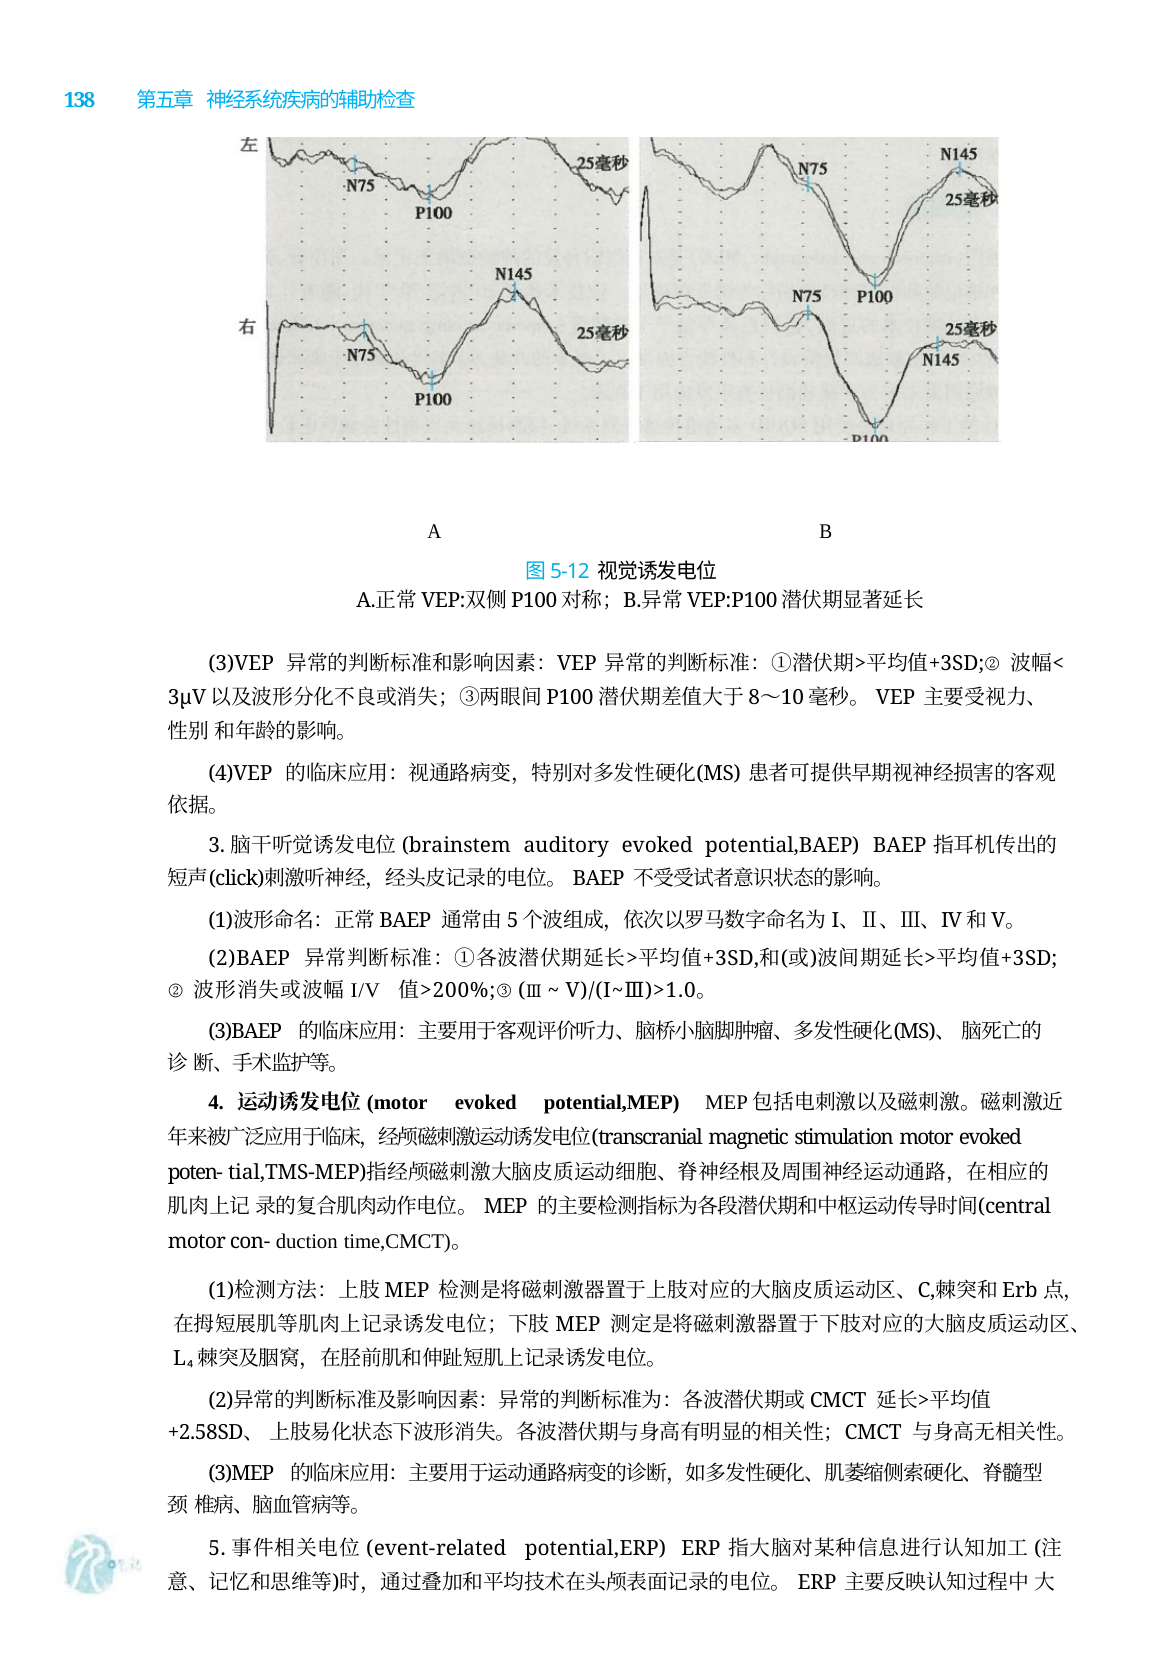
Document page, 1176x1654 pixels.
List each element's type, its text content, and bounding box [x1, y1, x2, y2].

text (1)检测方法：上肢MEP 检测是将磁刺激器置于上肢对应的大脑皮质运动区、C,棘突和Erb 点， 在拇短展肌等肌肉上记录诱发电位；下肢 MEP 测定是将磁刺激器置于下肢对应的大脑皮质运动区、 L₄棘突及胭窝，在胫前肌和伸趾短肌上记录诱发电位。 [168, 1273, 1076, 1371]
text 4. 运动诱发电位 (motor evoked potential,MEP) MEP 包括电刺激以及磁刺激。磁刺激近 年来被广泛应用于临床，经颅磁刺激运动诱发电位(transcranial magnetic stimulation motor evoked poten- tial,TMS-MEP)指经颅磁刺激大脑皮质运动细胞、脊神经根及周围神经运动通路，在相应的肌肉上记 录的复合肌肉动作电位。 MEP 的主要检测指标为各段潜伏期和中枢运动传导时间(central motor con- duction time,CMCT)。 [168, 1086, 1067, 1255]
text (1)波形命名：正常BAEP 通常由5个波组成，依次以罗马数字命名为 I、Ⅱ、Ⅲ、IV和V。 [208, 906, 1076, 933]
text (4)VEP 的临床应用：视通路病变，特别对多发性硬化(MS) 患者可提供早期视神经损害的客观 依据。 [168, 757, 1063, 819]
text (2)BAEP 异常判断标准：①各波潜伏期延长>平均值+3SD,和(或)波间期延长>平均值+3SD; ②波形消失或波幅 I/V 值>200%;③(Ⅲ~ V)/(I~Ⅲ)>1.0。 [168, 941, 1058, 1003]
text A.正常VEP:双侧P100对称；B.异常VEP:P100潜伏期显著延长 [356, 586, 1076, 613]
text 138 第五章 神经系统疾病的辅助检查 [64, 85, 1076, 113]
text A B [427, 522, 1076, 542]
text (2)异常的判断标准及影响因素：异常的判断标准为：各波潜伏期或CMCT 延长>平均值+2.58SD、 上肢易化状态下波形消失。各波潜伏期与身高有明显的相关性；CMCT 与身高无相关性。 [168, 1383, 1067, 1446]
picture [56, 1527, 143, 1597]
picture [234, 137, 1002, 443]
text (3)BAEP 的临床应用：主要用于客观评价听力、脑桥小脑脚肿瘤、多发性硬化(MS)、 脑死亡的诊 断、手术监护等。 [168, 1014, 1061, 1076]
text 图5-12 视觉诱发电位 [525, 556, 1076, 584]
text 3. 脑干听觉诱发电位 (brainstem auditory evoked potential,BAEP) BAEP 指耳机传出的 短声(click)刺激听神经，经头皮记录的电位。 BAEP 不受受试者意识状态的影响。 [168, 829, 1067, 891]
text (3)VEP 异常的判断标准和影响因素：VEP 异常的判断标准：①潜伏期>平均值+3SD;② 波幅< 3μV以及波形分化不良或消失；③两眼间P100 潜伏期差值大于8～10毫秒。 VEP 主要受视力、性别 和年龄的影响。 [168, 647, 1067, 744]
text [168, 1532, 1067, 1596]
text (3)MEP 的临床应用：主要用于运动通路病变的诊断，如多发性硬化、肌萎缩侧索硬化、脊髓型颈 椎病、脑血管病等。 [168, 1456, 1062, 1518]
